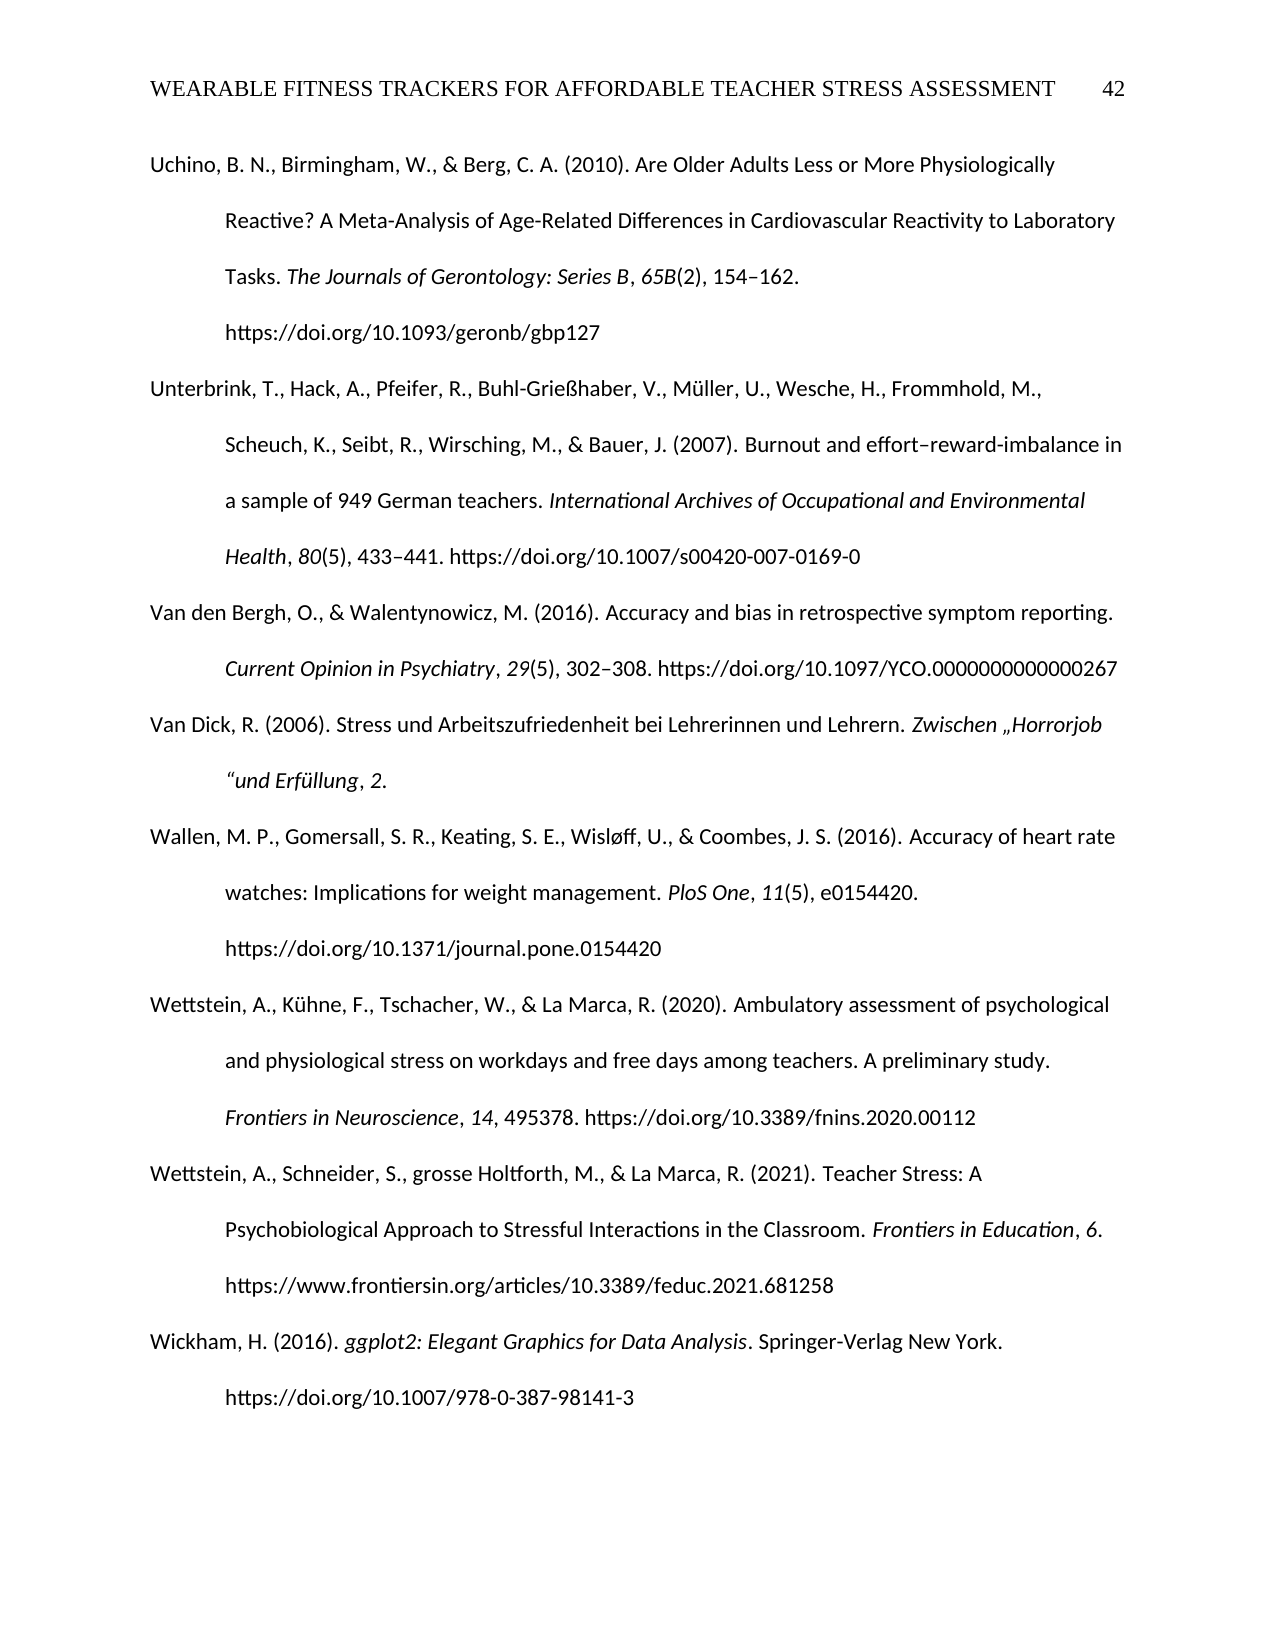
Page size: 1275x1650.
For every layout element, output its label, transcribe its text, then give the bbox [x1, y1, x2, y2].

text Van den Bergh, O., & Walentynowicz, M. (2016). Accuracy and bias in retrospective symptom reporting. Current Opinion in Psychiatry, 29(5), 302–308. https://doi.org/10.1097/YCO.0000000000000267 [150, 598, 1125, 682]
text Wallen, M. P., Gomersall, S. R., Keating, S. E., Wisløff, U., & Coombes, J. S. (2016). Accuracy of heart rate watches: Implications for weight management. PloS One, 11(5), e0154420. https://doi.org/10.1371/journal.pone.0154420 [150, 822, 1125, 963]
text Van Dick, R. (2006). Stress und Arbeitszufriedenheit bei Lehrerinnen und Lehrern. Zwischen „Horrorjob “und Erfüllung, 2. [150, 710, 1125, 794]
text Wickham, H. (2016). ggplot2: Elegant Graphics for Data Analysis. Springer-Verlag New York. https://doi.org/10.1007/978-0-387-98141-3 [150, 1327, 1125, 1411]
text Wettstein, A., Kühne, F., Tschacher, W., & La Marca, R. (2020). Ambulatory assessment of psychological and physiological stress on workdays and free days among teachers. A preliminary study. Frontiers in Neuroscience, 14, 495378. https://doi.org/10.3389/fnins.2020.00112 [150, 991, 1125, 1131]
text Unterbrink, T., Hack, A., Pfeifer, R., Buhl-Grießhaber, V., Müller, U., Wesche, H., Frommhold, M., Scheuch, K., Seibt, R., Wirsching, M., & Bauer, J. (2007). Burnout and effort–reward-imbalance in a sample of 949 German teachers. International Archives of Occupational and Environmental Health, 80(5), 433–441. https://doi.org/10.1007/s00420-007-0169-0 [150, 374, 1125, 570]
text Wettstein, A., Schneider, S., grosse Holtforth, M., & La Marca, R. (2021). Teacher Stress: A Psychobiological Approach to Stressful Interactions in the Classroom. Frontiers in Education, 6. https://www.frontiersin.org/articles/10.3389/feduc.2021.681258 [150, 1159, 1125, 1299]
text Uchino, B. N., Birmingham, W., & Berg, C. A. (2010). Are Older Adults Less or More Physiologically Reactive? A Meta-Analysis of Age-Related Differences in Cardiovascular Reactivity to Laboratory Tasks. The Journals of Gerontology: Series B, 65B(2), 154–162. https://doi.org/10.1093/geronb/gbp127 [150, 150, 1125, 346]
